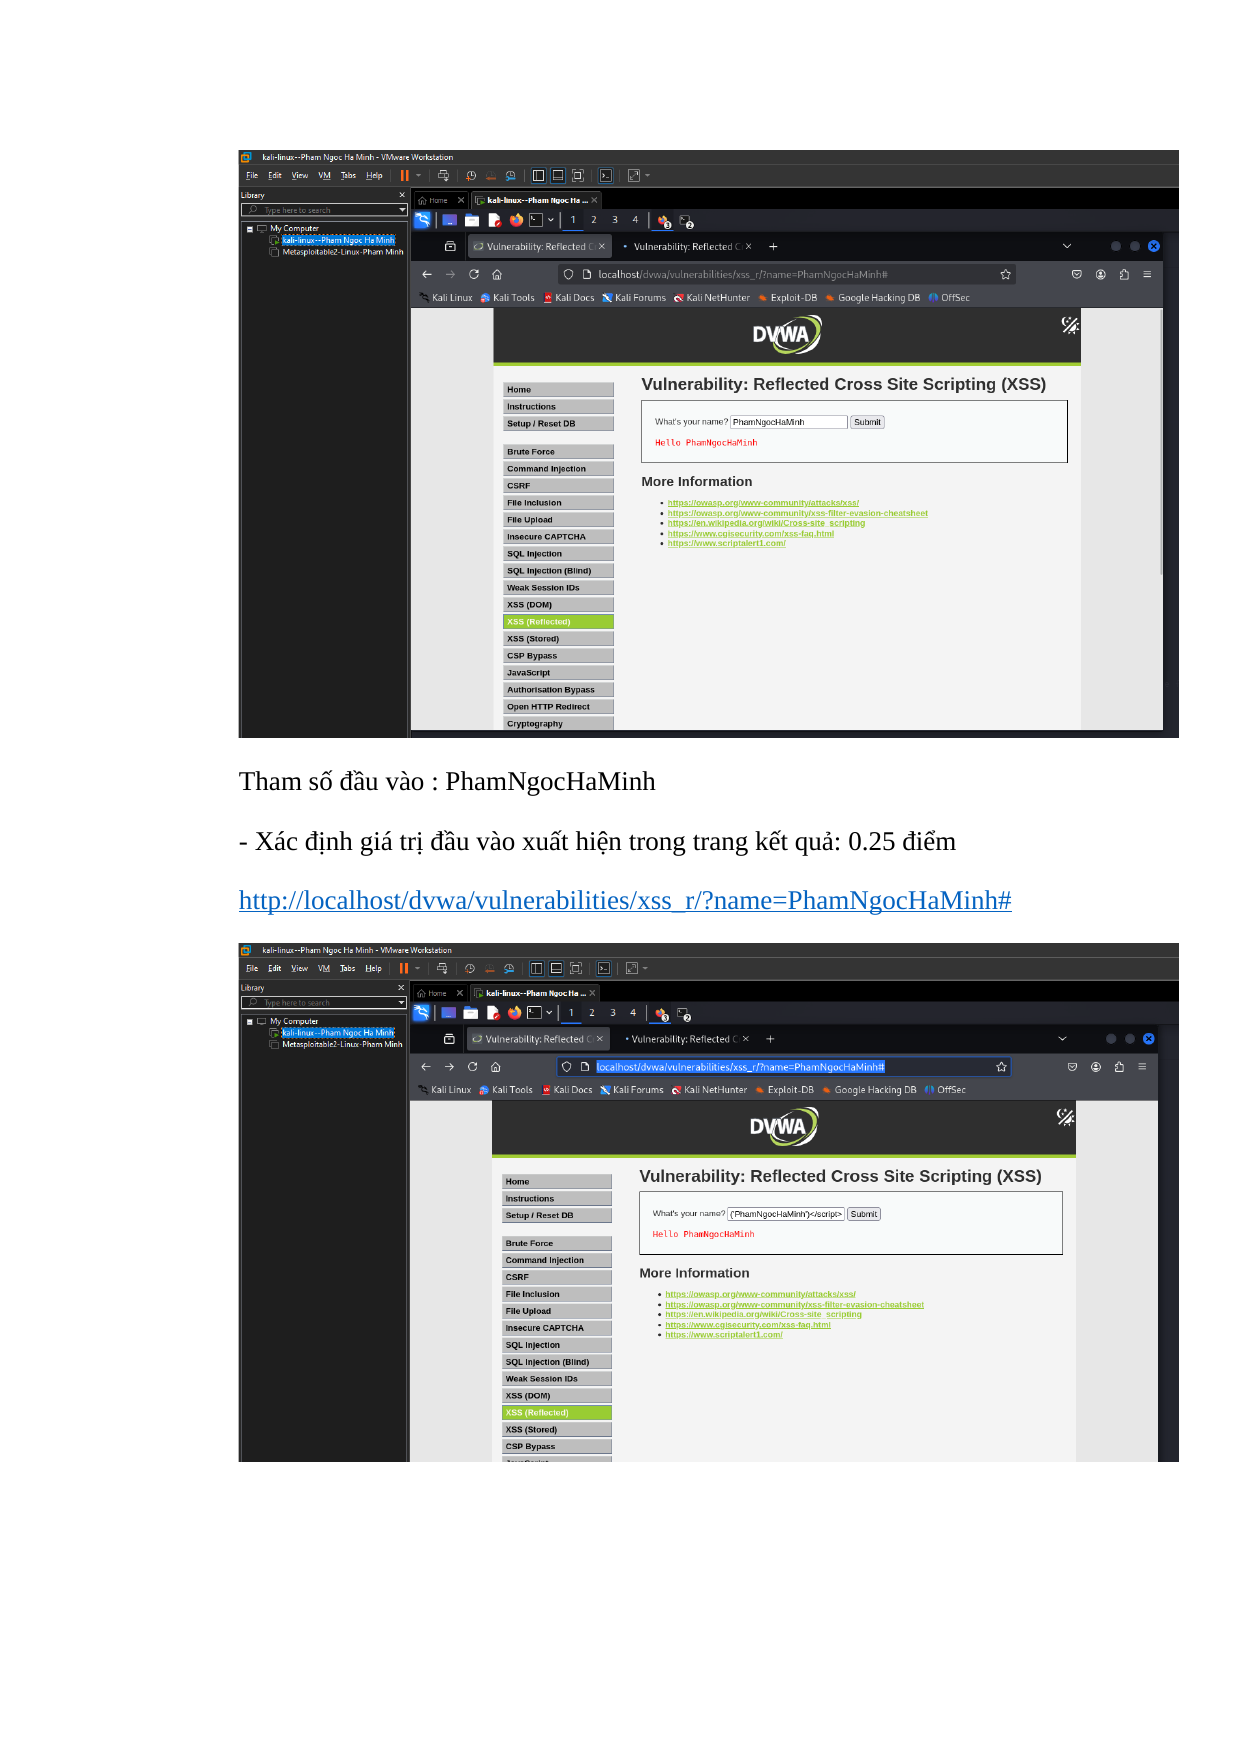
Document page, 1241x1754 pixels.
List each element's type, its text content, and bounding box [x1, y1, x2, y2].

picture [238, 943, 1179, 1462]
text - Xác định giá trị đầu vào xuất hiện trong trang kết quả: 0.25 điểm [150, 825, 1090, 856]
picture [238, 150, 1179, 738]
text Tham số đầu vào : PhamNgocHaMinh [150, 766, 1090, 797]
text http://localhost/dvwa/vulnerabilities/xss_r/?name=PhamNgocHaMinh# [150, 884, 1090, 915]
